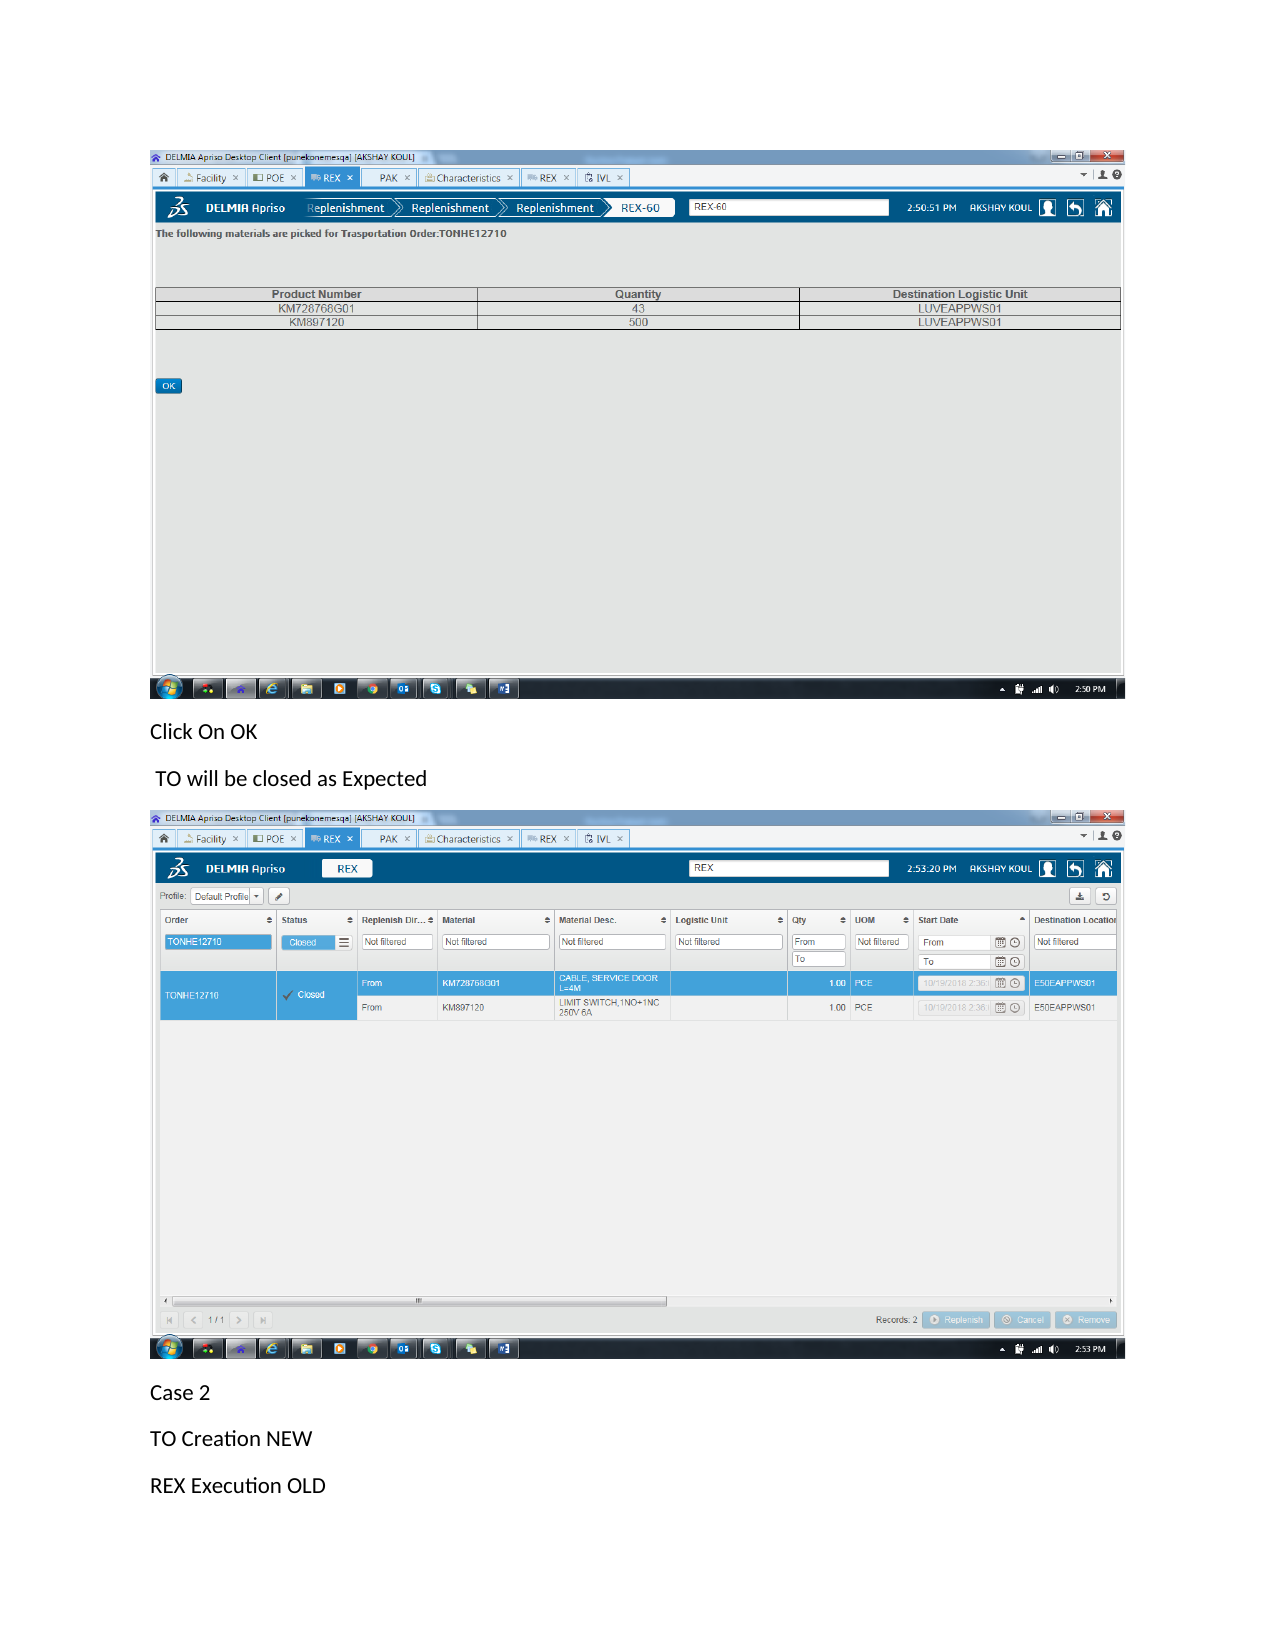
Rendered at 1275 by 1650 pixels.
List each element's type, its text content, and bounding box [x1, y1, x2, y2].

text TO will be closed as Expected [150, 764, 1125, 792]
picture [150, 810, 1125, 1359]
picture [150, 150, 1125, 699]
text TO Creation NEW [150, 1424, 1125, 1453]
text Click On OK [150, 717, 1125, 745]
text REX Execution OLD [150, 1471, 1125, 1499]
text Case 2 [150, 1378, 1125, 1406]
